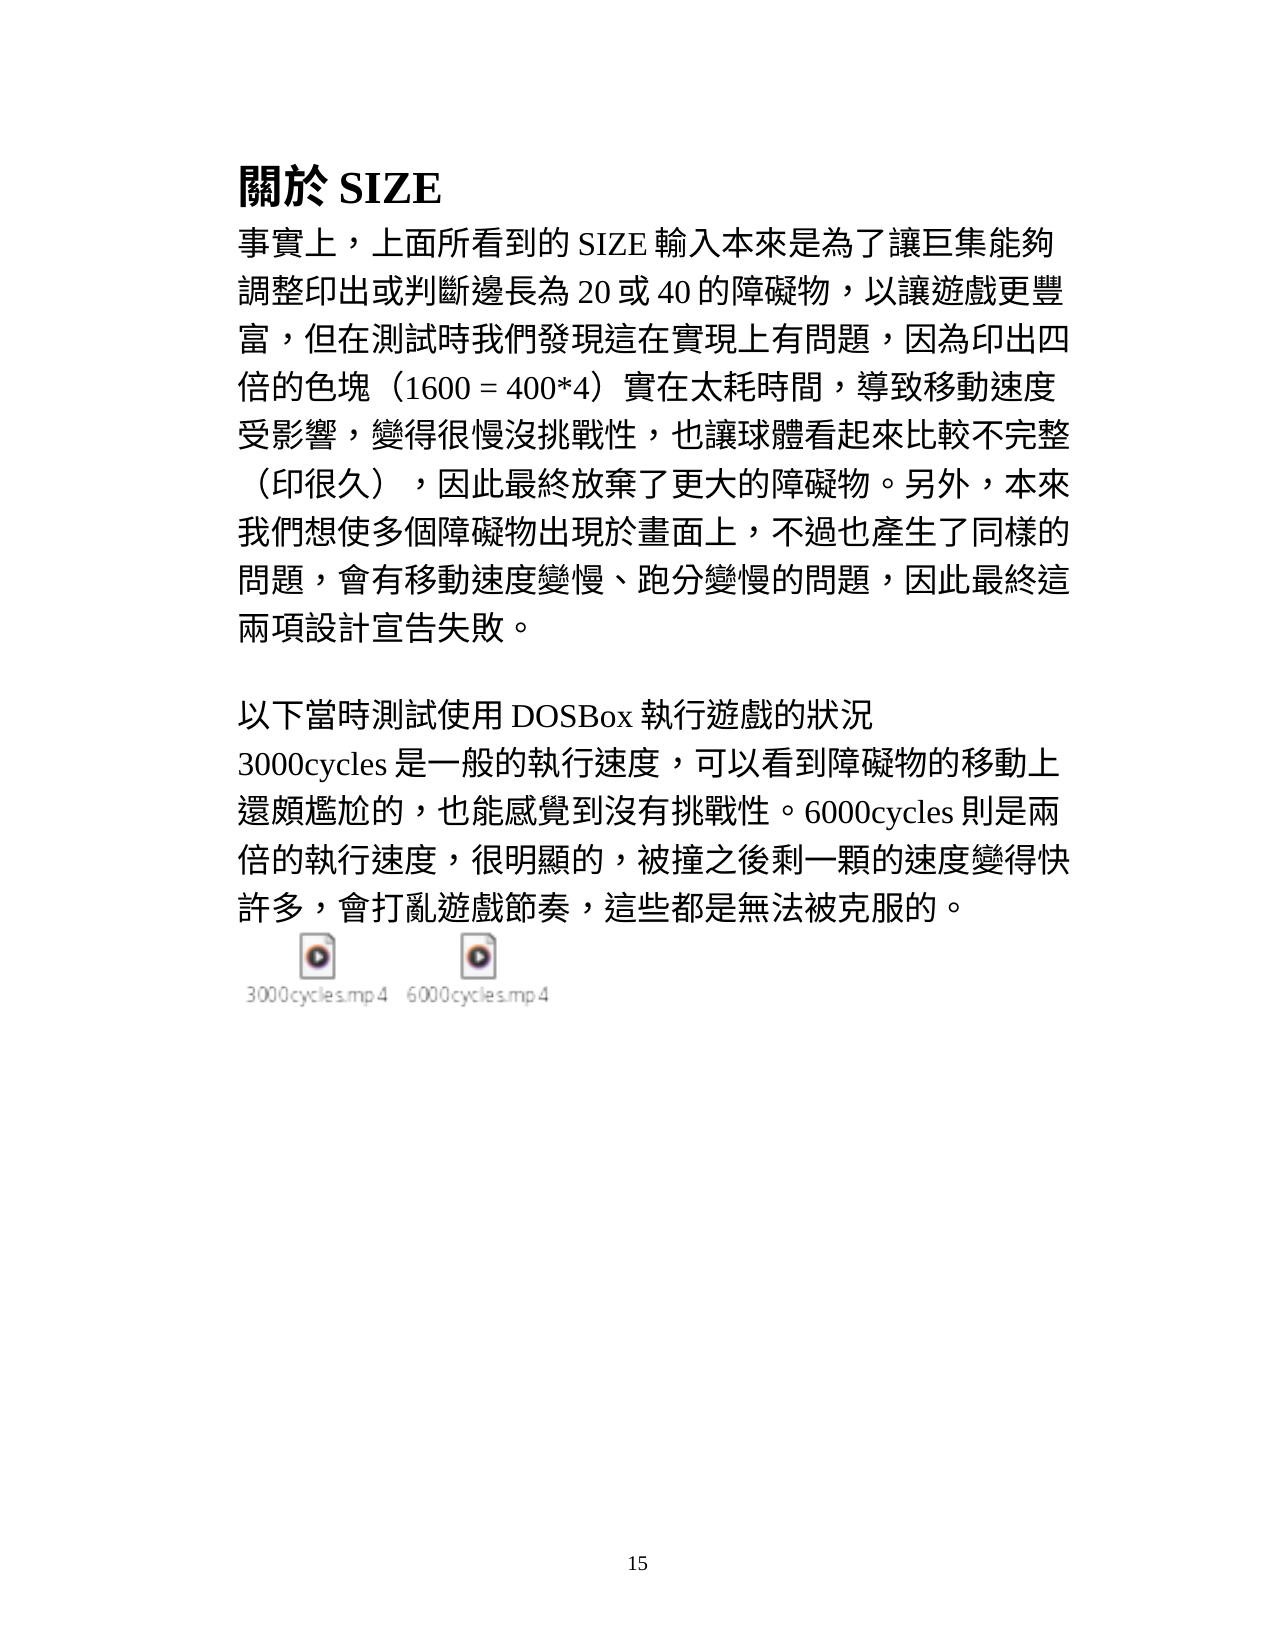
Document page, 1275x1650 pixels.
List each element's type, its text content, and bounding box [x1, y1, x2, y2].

text 事實上，上面所看到的SIZE輸入本來是為了讓巨集能夠調整印出或判斷邊長為20或40的障礙物，以讓遊戲更豐富，但在測試時我們發現這在實現上有問題，因為印出四倍的色塊（1600 = 400*4）實在太耗時間，導致移動速度受影響，變得很慢沒挑戰性，也讓球體看起來比較不完整（印很久），因此最終放棄了更大的障礙物。另外，本來我們想使多個障礙物出現於畫面上，不過也產生了同樣的問題，會有移動速度變慢、跑分變慢的問題，因此最終這兩項設計宣告失敗。 [237, 216, 1087, 650]
text 關於SIZE [187, 150, 1087, 216]
text 3000cycles是一般的執行速度，可以看到障礙物的移動上還頗尷尬的，也能感覺到沒有挑戰性。6000cycles則是兩倍的執行速度，很明顯的，被撞之後剩一顆的速度變得快許多，會打亂遊戲節奏，這些都是無法被克服的。 [237, 737, 1087, 930]
text 副程式： [237, 930, 1087, 1039]
text 以下當時測試使用DOSBox執行遊戲的狀況 [237, 689, 1087, 737]
